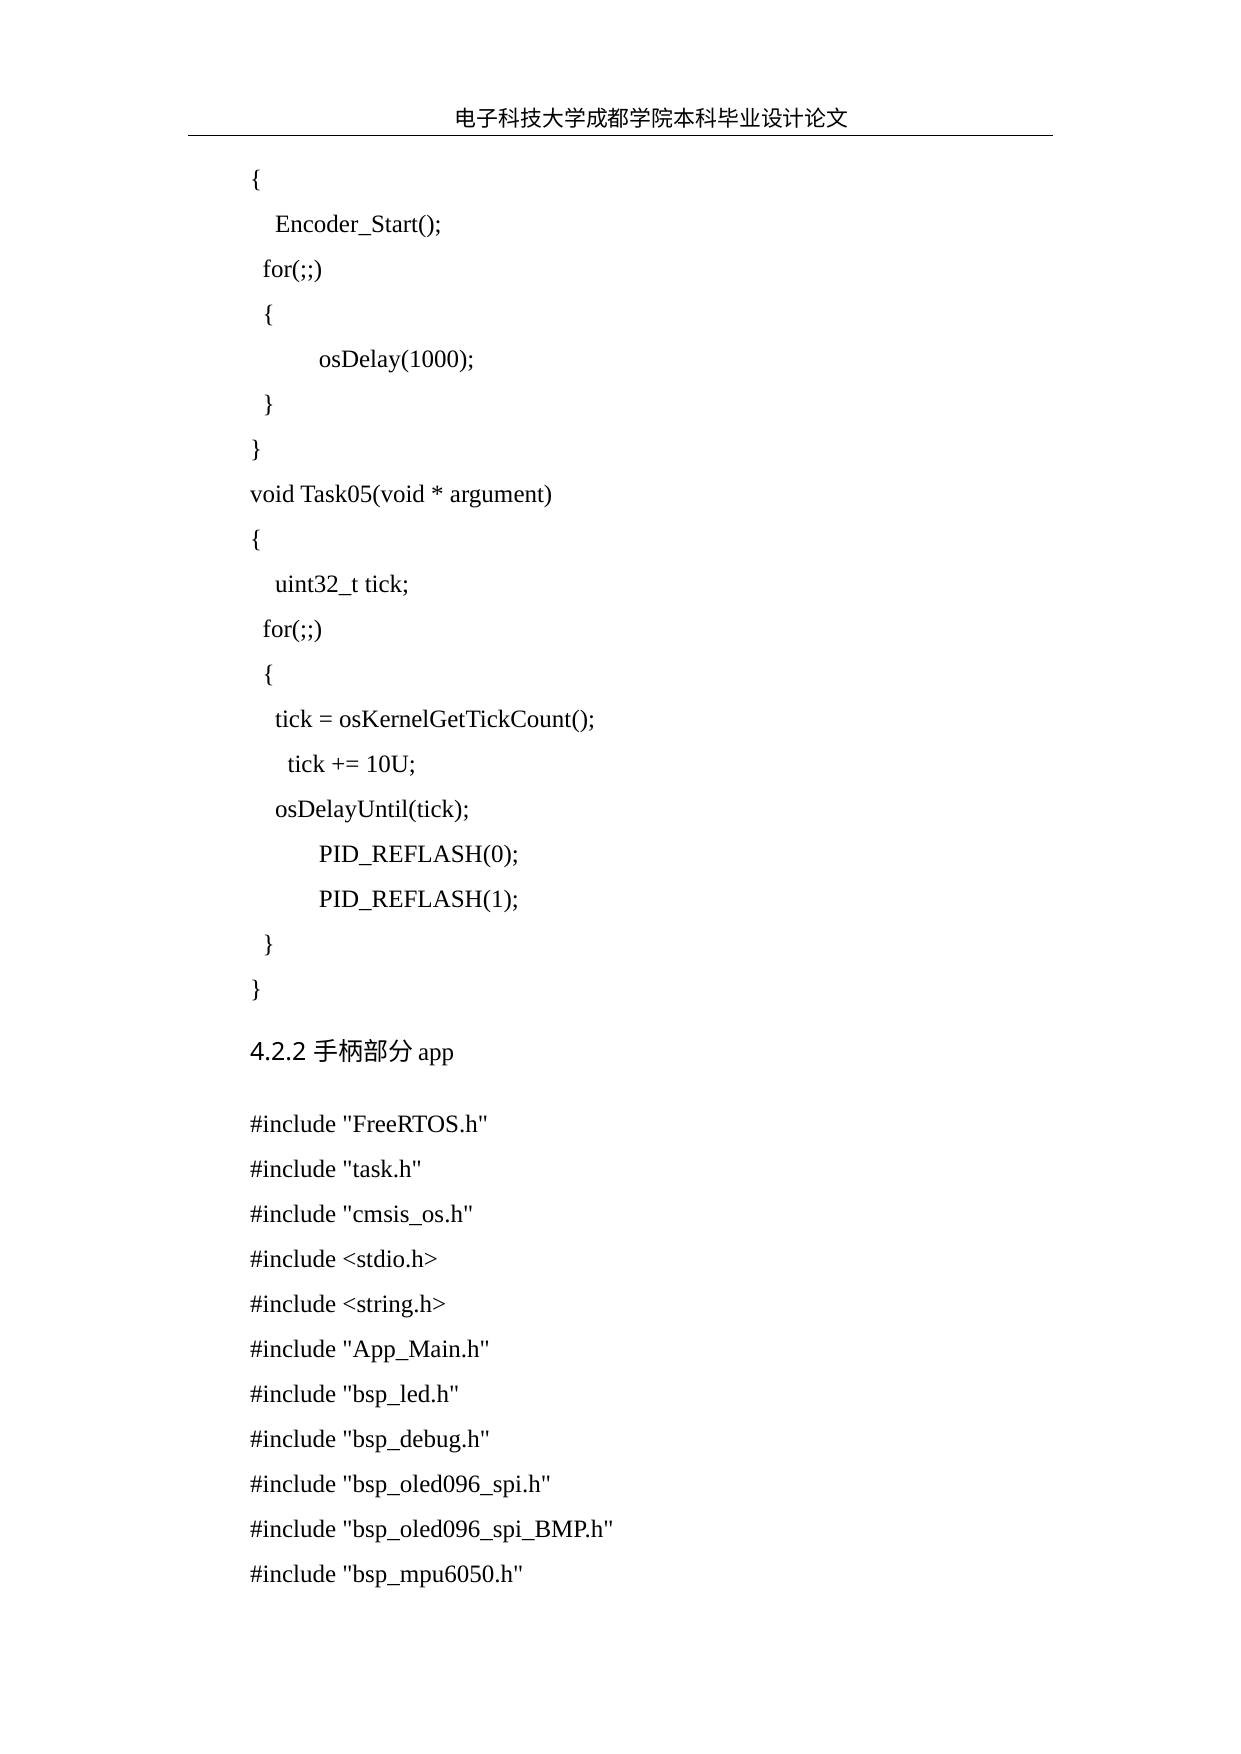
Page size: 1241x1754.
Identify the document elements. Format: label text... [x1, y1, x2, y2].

text Encoder_Start(); [187, 207, 1053, 239]
text #include "bsp_debug.h" [187, 1422, 1053, 1454]
text { [187, 297, 1053, 329]
text #include "cmsis_os.h" [187, 1197, 1053, 1229]
text #include <stdio.h> [187, 1242, 1053, 1274]
text osDelay(1000); [187, 342, 1053, 374]
text #include <string.h> [187, 1287, 1053, 1319]
text #include "task.h" [187, 1152, 1053, 1184]
text { [187, 162, 1053, 194]
text } [187, 387, 1053, 419]
text #include "bsp_mpu6050.h" [187, 1557, 1053, 1589]
text tick = osKernelGetTickCount(); [187, 702, 1053, 734]
text #include "bsp_led.h" [187, 1377, 1053, 1409]
text uint32_t tick; [187, 567, 1053, 599]
text } [187, 927, 1053, 959]
text void Task05(void * argument) [187, 477, 1053, 509]
text for(;;) [187, 612, 1053, 644]
text #include "bsp_oled096_spi.h" [187, 1467, 1053, 1499]
text for(;;) [187, 252, 1053, 284]
text osDelayUntil(tick); [187, 792, 1053, 824]
text PID_REFLASH(0); [187, 837, 1053, 869]
text #include "FreeRTOS.h" [187, 1107, 1053, 1139]
text } [187, 432, 1053, 464]
text #include "App_Main.h" [187, 1332, 1053, 1364]
text } [187, 972, 1053, 1004]
text { [187, 657, 1053, 689]
text #include "bsp_oled096_spi_BMP.h" [187, 1512, 1053, 1544]
text PID_REFLASH(1); [187, 882, 1053, 914]
text 手柄部分app [187, 1017, 1053, 1082]
text { [187, 522, 1053, 554]
text tick += 10U; [187, 747, 1053, 779]
